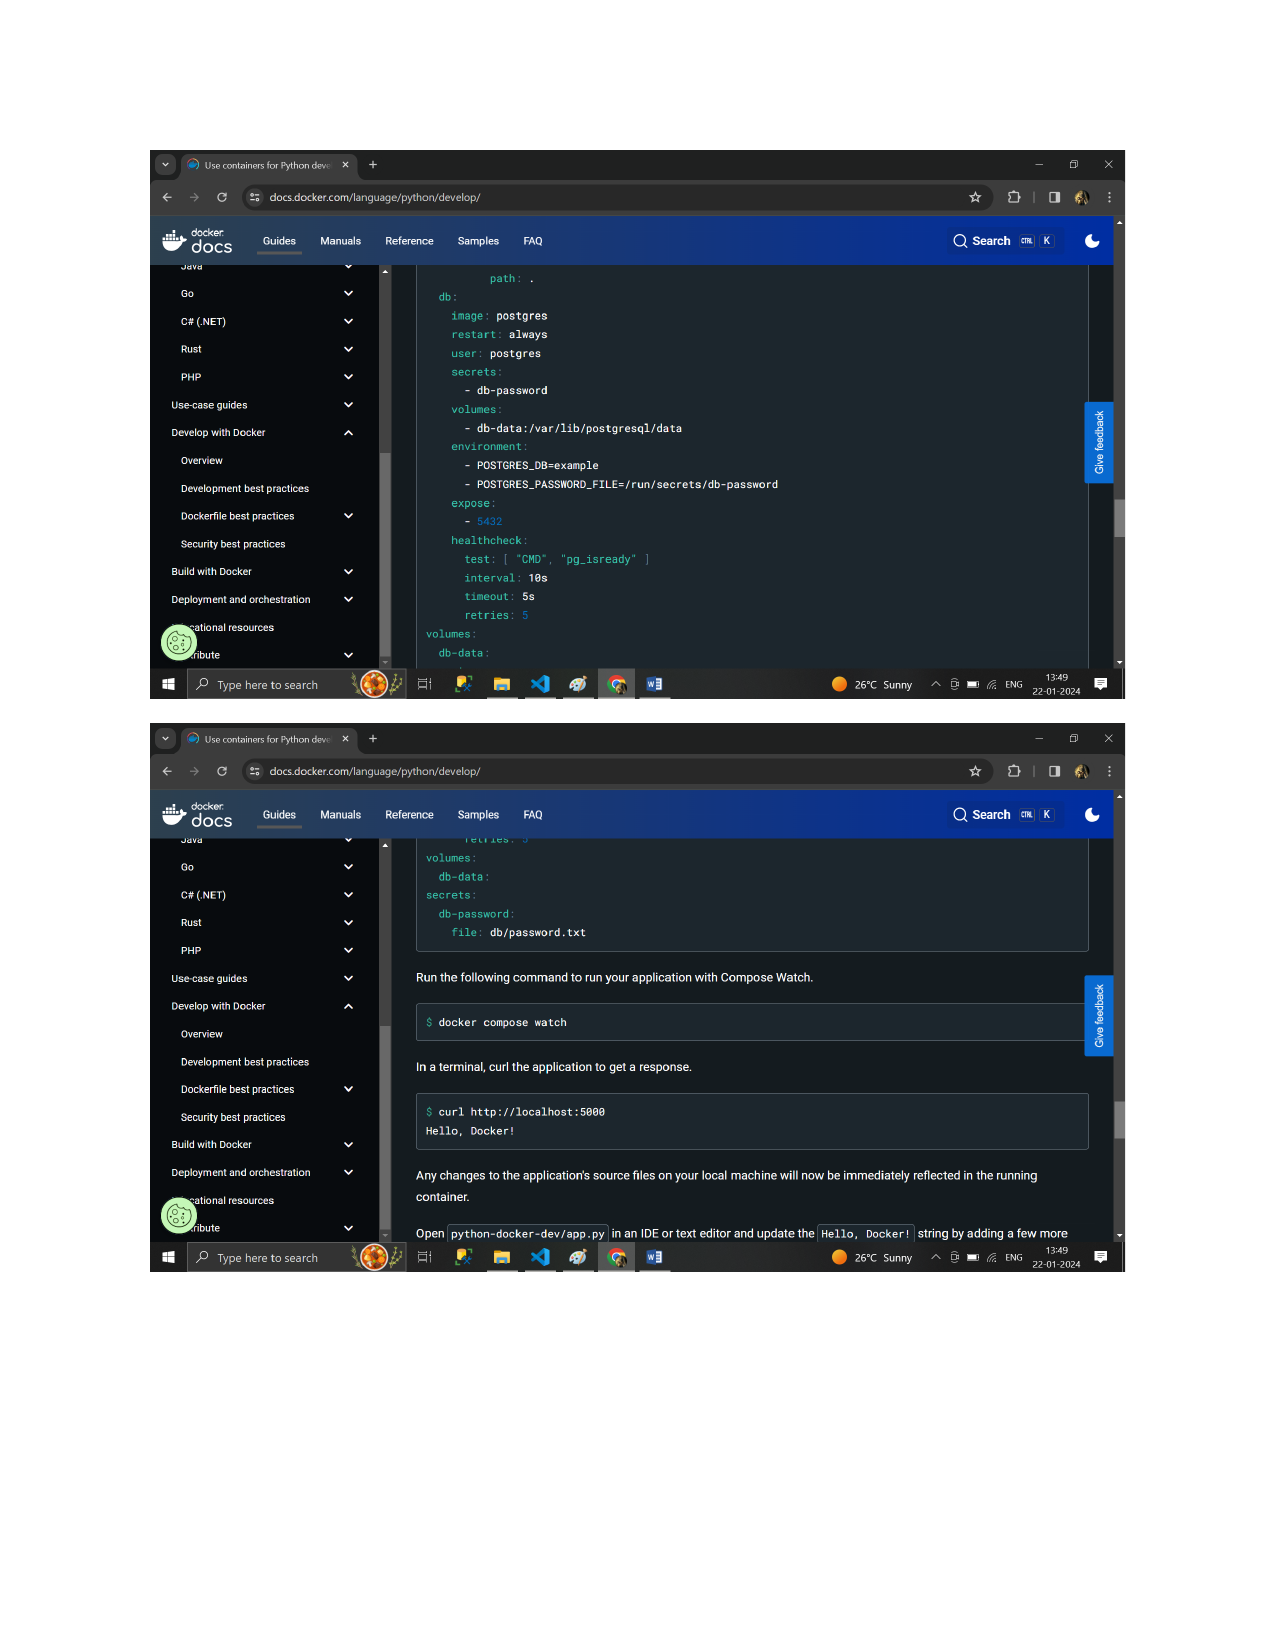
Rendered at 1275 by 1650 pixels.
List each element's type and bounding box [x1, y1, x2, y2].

picture [150, 150, 1125, 699]
picture [150, 723, 1125, 1272]
